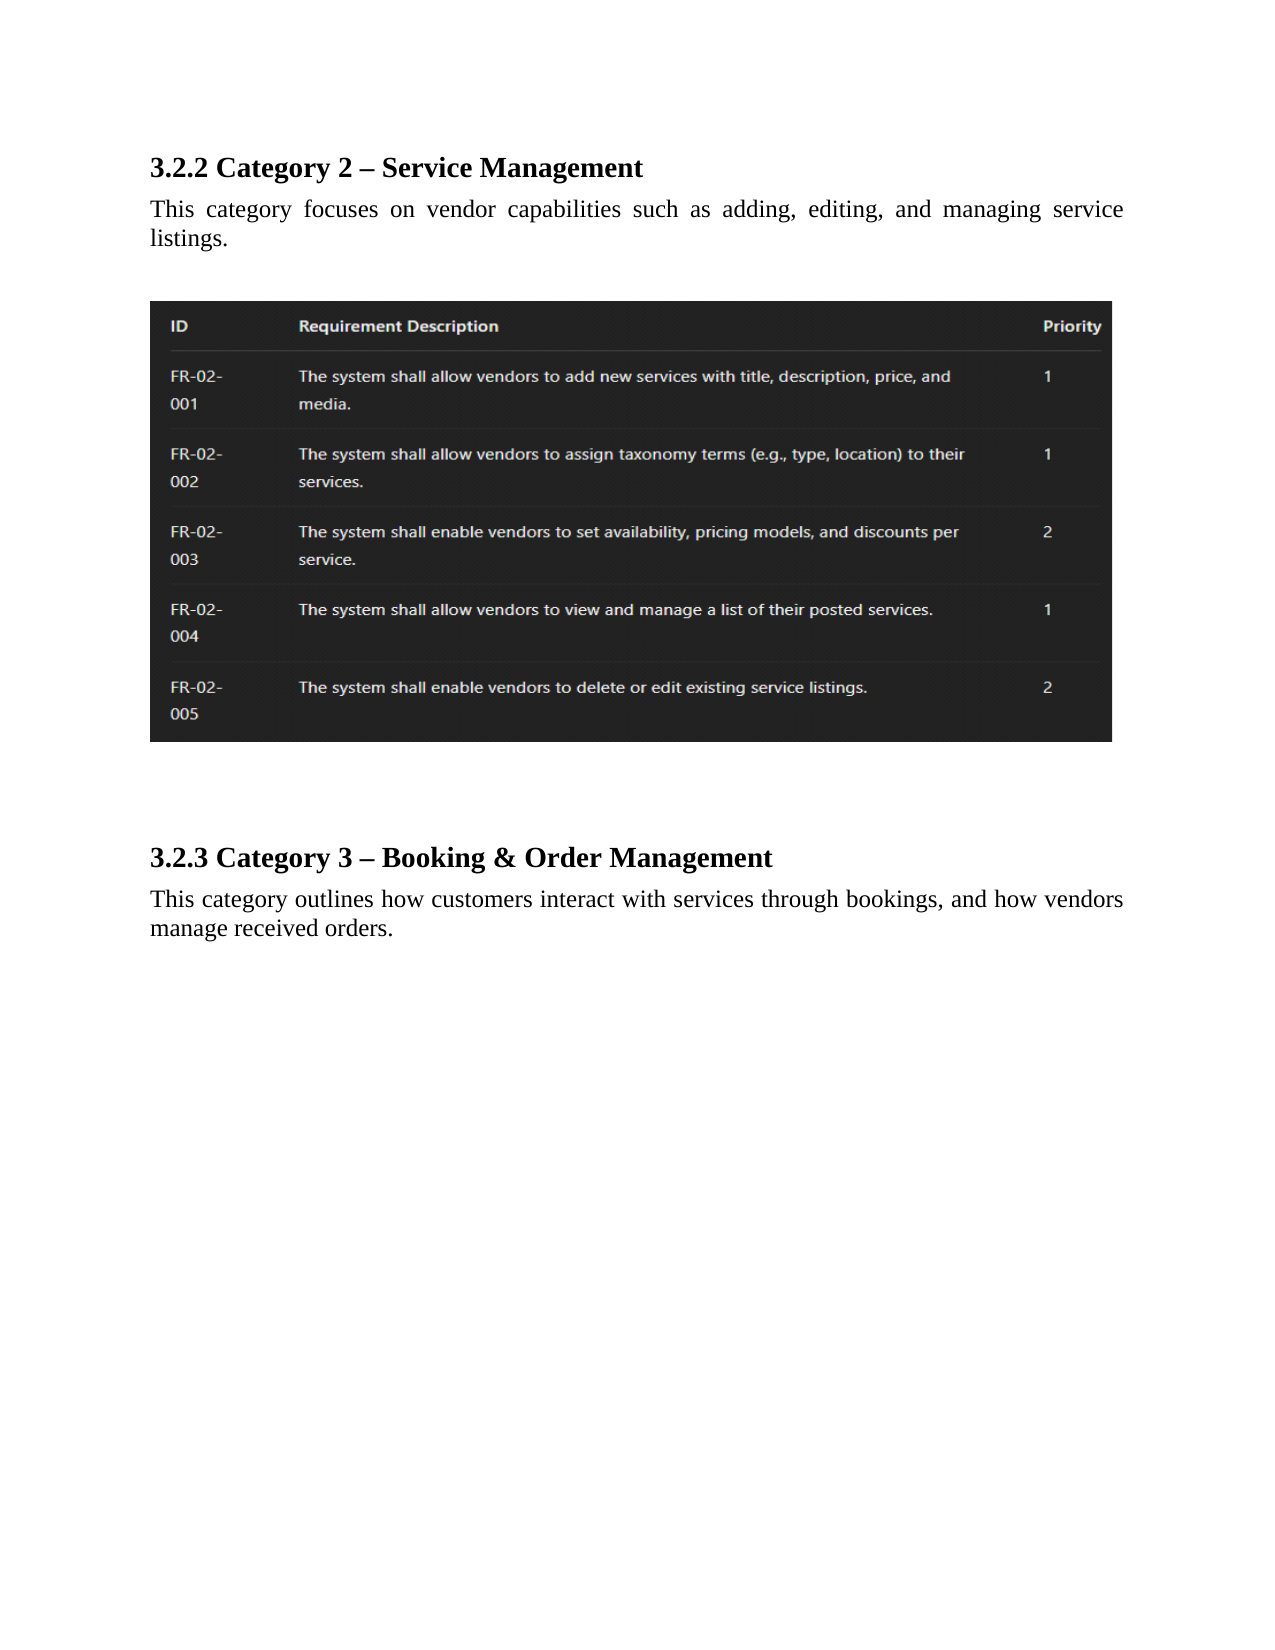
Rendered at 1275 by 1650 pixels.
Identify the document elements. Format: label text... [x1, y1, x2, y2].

text This category outlines how customers interact with services through bookings, and how vendors manage received orders. [150, 884, 1125, 942]
text This category focuses on vendor capabilities such as adding, editing, and managing service listings. [150, 194, 1125, 251]
text 3.2.2 Category 2 – Service Management [150, 150, 1125, 183]
text 3.2.3 Category 3 – Booking & Order Management [150, 840, 1125, 874]
picture [150, 301, 1113, 742]
